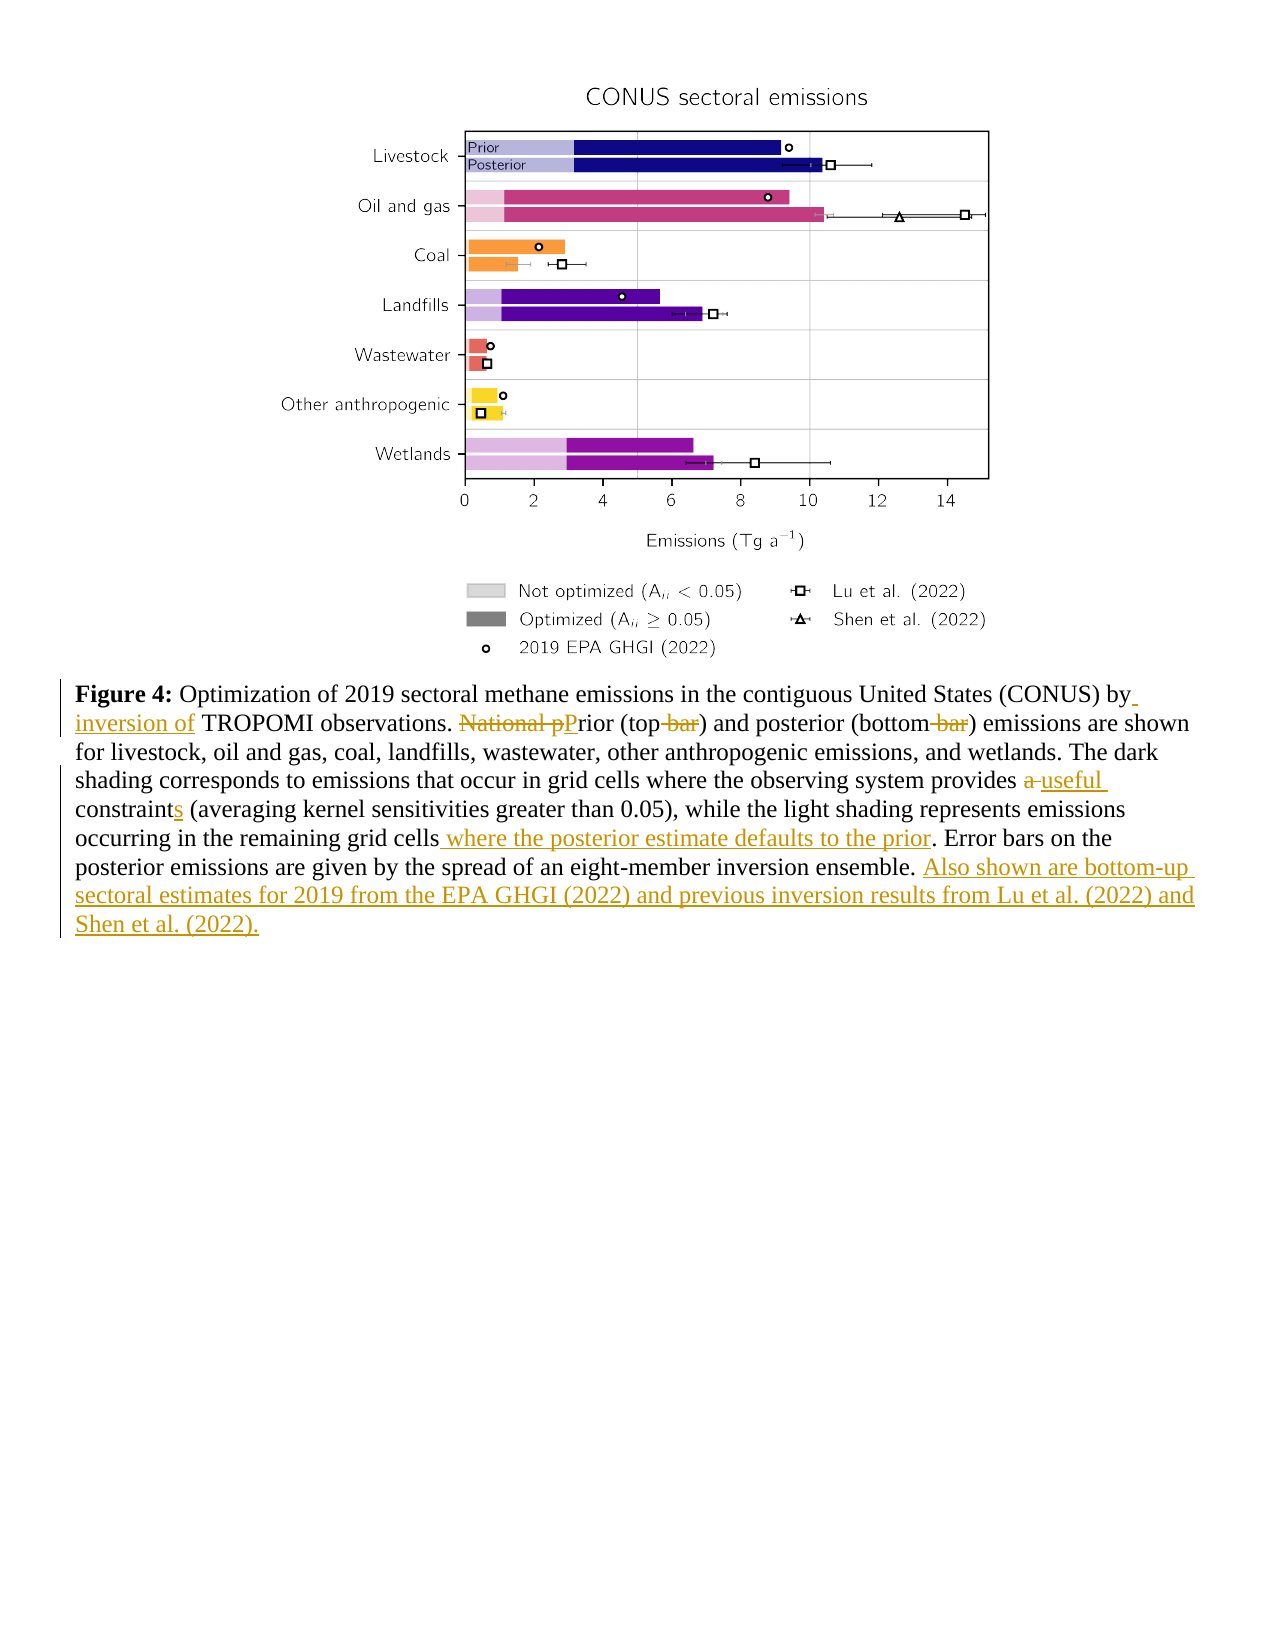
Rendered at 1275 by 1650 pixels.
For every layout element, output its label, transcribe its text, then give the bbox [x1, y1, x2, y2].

text Figure 4: Optimization of 2019 sectoral methane emissions in the contiguous United States (CONUS) by TROPOMI observations. rior (top) and posterior (bottom) emissions are shown for livestock, oil and gas, coal, landfills, wastewater, other anthropogenic emissions, and wetlands. The dark shading corresponds to emissions that occur in grid cells where the observing system provides constraint (averaging kernel sensitivities greater than 0.05), while the light shading represents emissions occurring in the remaining grid cells. Error bars on the posterior emissions are given by the spread of an eight-member inversion ensemble. [75, 679, 1200, 938]
picture [266, 75, 1009, 680]
